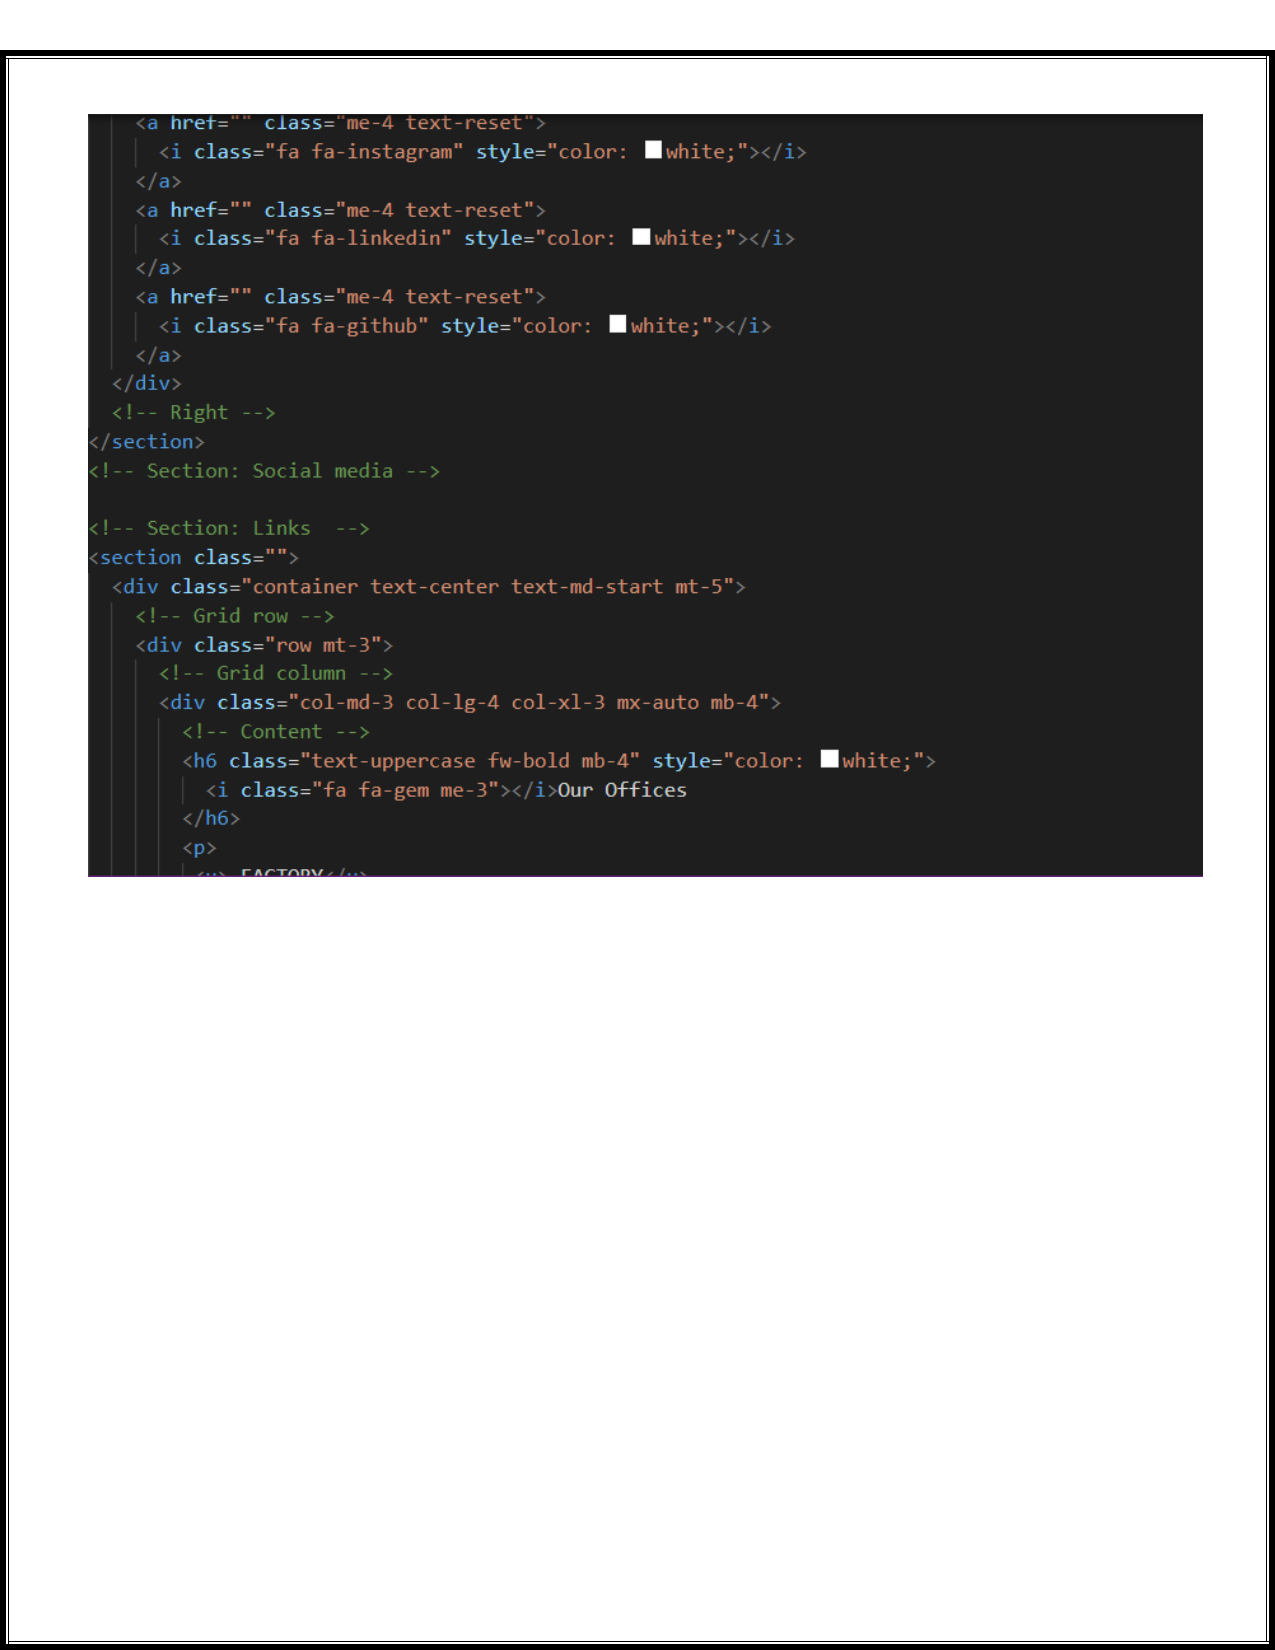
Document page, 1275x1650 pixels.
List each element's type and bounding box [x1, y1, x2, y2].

picture [88, 114, 1203, 877]
